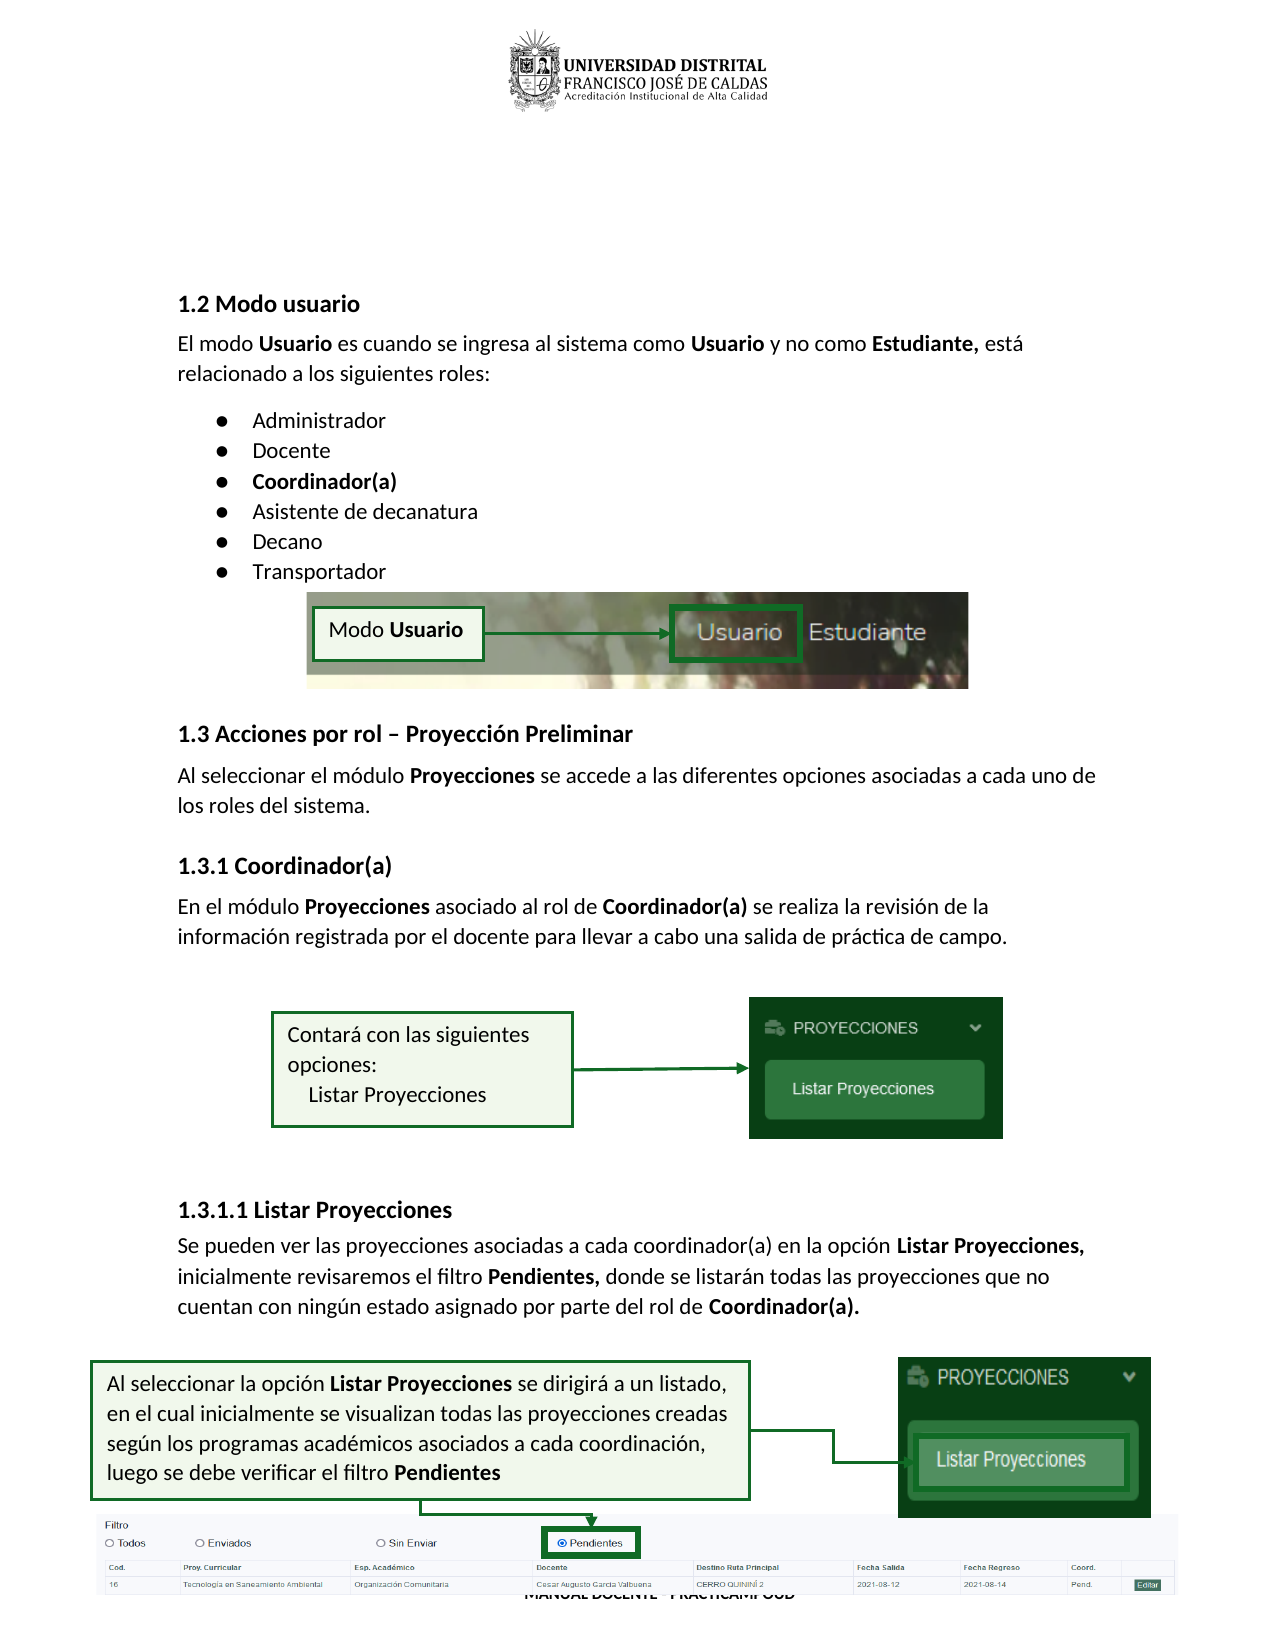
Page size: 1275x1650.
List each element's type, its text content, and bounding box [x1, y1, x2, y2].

picture [507, 29, 768, 112]
list Asistente de decanatura [215, 497, 1098, 525]
picture [96, 1357, 1179, 1595]
list Docente [215, 437, 1098, 464]
text Se pueden ver las proyecciones asociadas a cada coordinador(a) en la opción Listar Proyecciones, inicialmente revisaremos el filtro Pendientes, donde se listarán todas las proyecciones que no cuentan con ningún estado asignado por parte del rol de Coordinador(a). [177, 1232, 1098, 1320]
list Transportador [215, 557, 1098, 585]
subtitle 1.2 Modo usuario [177, 288, 1098, 318]
text En el módulo Proyecciones asociado al rol de Coordinador(a) se realiza la revisión de la información registrada por el docente para llevar a cabo una salida de práctica de campo. [177, 892, 1098, 950]
subtitle 1.3.1 Coordinador(a) [177, 851, 1098, 881]
picture [548, 1532, 635, 1552]
subtitle 1.3.1.1 Listar Proyecciones [177, 1194, 1098, 1225]
text El modo Usuario es cuando se ingresa al sistema como Usuario y no como Estudiante, está relacionado a los siguientes roles: [177, 329, 1098, 387]
picture [306, 592, 969, 689]
text Al seleccionar el módulo Proyecciones se accede a las diferentes opciones asociadas a cada uno de los roles del sistema. [177, 761, 1098, 819]
list Decano [215, 527, 1098, 555]
list Coordinador(a) [215, 467, 1098, 495]
picture [749, 997, 1003, 1139]
list Administrador [215, 406, 1098, 434]
picture [919, 1439, 1124, 1486]
subtitle 1.3 Acciones por rol – Proyección Preliminar [177, 718, 1098, 749]
